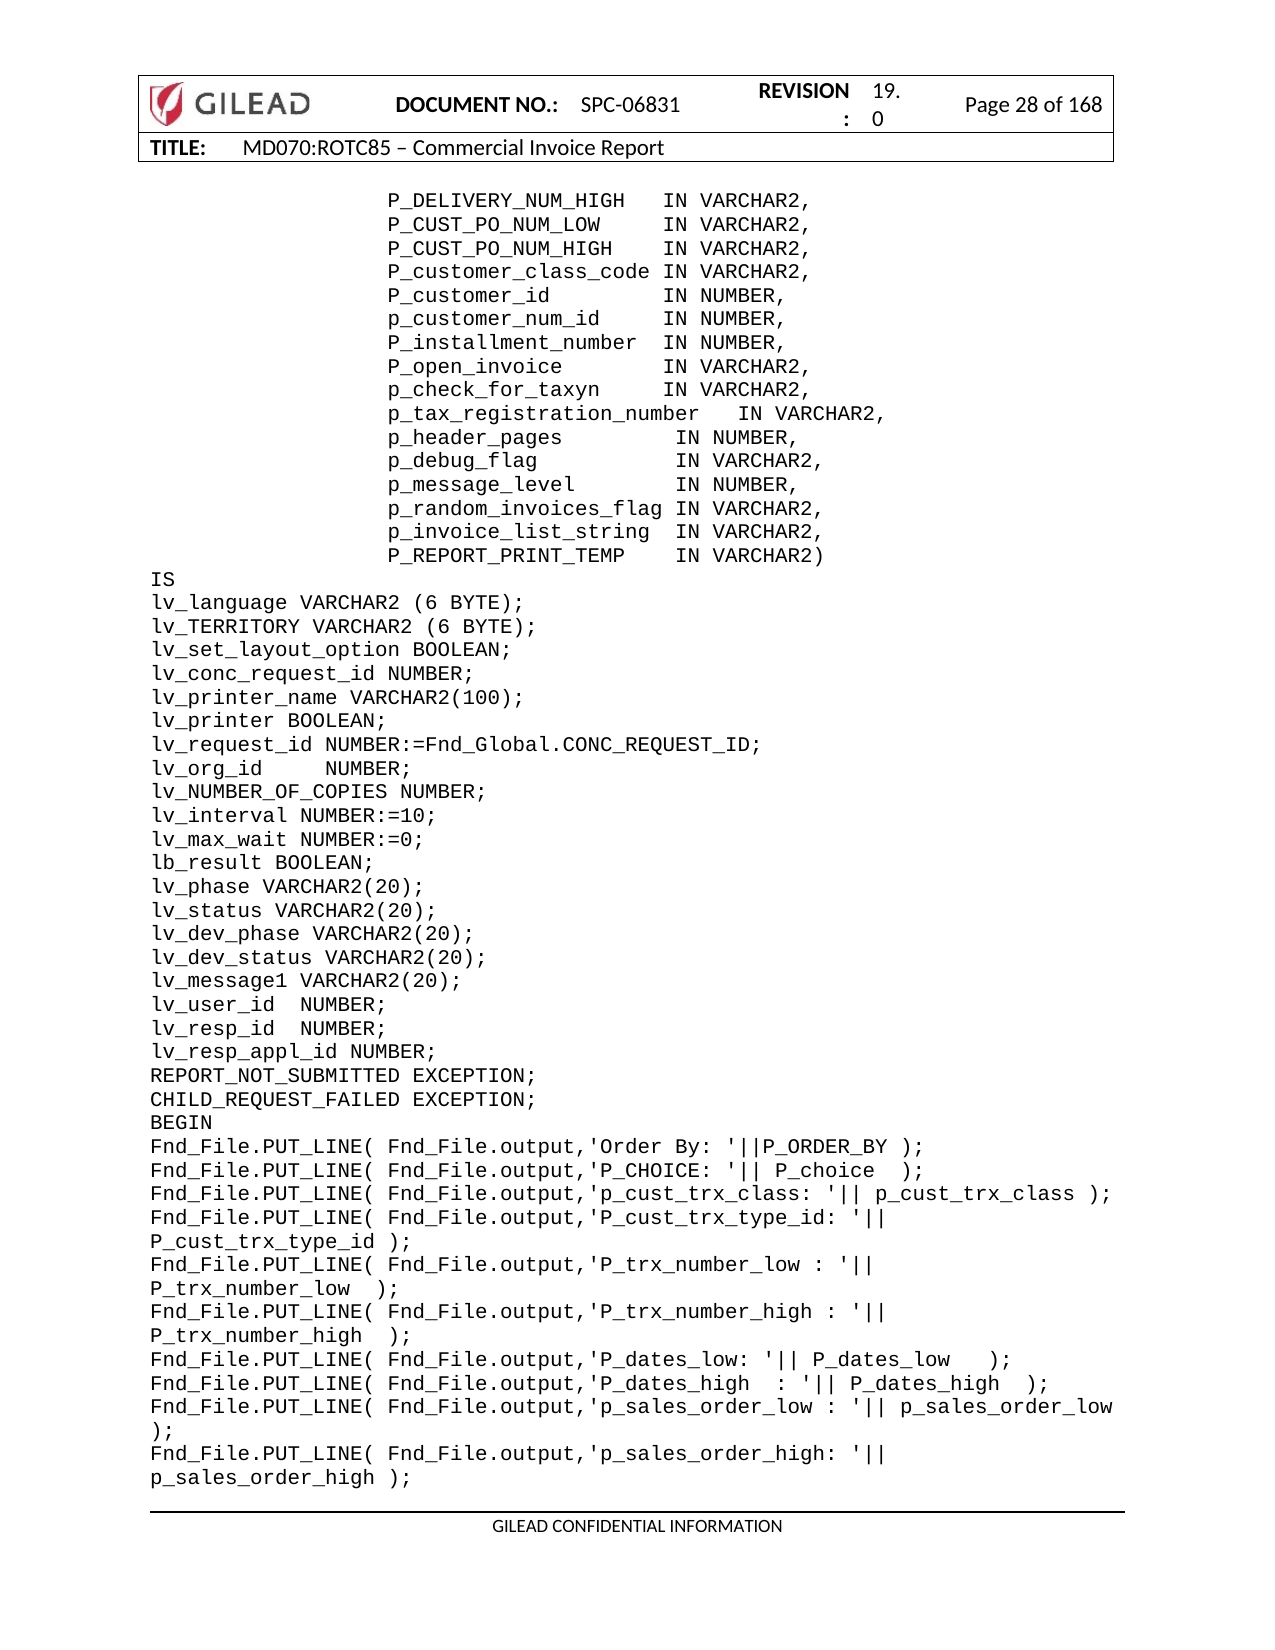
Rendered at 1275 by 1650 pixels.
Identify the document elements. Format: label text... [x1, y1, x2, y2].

text lv_conc_request_id NUMBER; [150, 663, 1125, 687]
text lv_org_id NUMBER; [150, 758, 1125, 781]
text lv_language VARCHAR2 (6 BYTE); [150, 592, 1125, 616]
text p_debug_flag IN VARCHAR2, [150, 450, 1125, 474]
text p_header_pages IN NUMBER, [150, 427, 1125, 450]
text lv_request_id NUMBER:=Fnd_Global.CONC_REQUEST_ID; [150, 734, 1125, 758]
text P_installment_number IN NUMBER, [150, 332, 1125, 356]
text Fnd_File.PUT_LINE( Fnd_File.output,'P_cust_trx_type_id: '||P_cust_trx_type_id ); [150, 1207, 1125, 1254]
text P_CUST_PO_NUM_HIGH IN VARCHAR2, [150, 237, 1125, 261]
text p_check_for_taxyn IN VARCHAR2, [150, 379, 1125, 403]
text Fnd_File.PUT_LINE( Fnd_File.output,'p_sales_order_high: '||p_sales_order_high ); [150, 1443, 1125, 1491]
text lv_printer_name VARCHAR2(100); [150, 687, 1125, 710]
text P_CUST_PO_NUM_LOW IN VARCHAR2, [150, 214, 1125, 237]
text p_message_level IN NUMBER, [150, 474, 1125, 498]
text lv_dev_status VARCHAR2(20); [150, 947, 1125, 971]
text lb_result BOOLEAN; [150, 852, 1125, 876]
text Fnd_File.PUT_LINE( Fnd_File.output,'p_cust_trx_class: '|| p_cust_trx_class ); [150, 1183, 1125, 1207]
text p_invoice_list_string IN VARCHAR2, [150, 521, 1125, 545]
text Fnd_File.PUT_LINE( Fnd_File.output,'P_trx_number_high : '||P_trx_number_high ); [150, 1302, 1125, 1349]
text P_open_invoice IN VARCHAR2, [150, 356, 1125, 379]
text lv_dev_phase VARCHAR2(20); [150, 923, 1125, 947]
text Fnd_File.PUT_LINE( Fnd_File.output,'Order By: '||P_ORDER_BY ); [150, 1136, 1125, 1160]
text BEGIN [150, 1112, 1125, 1136]
text Fnd_File.PUT_LINE( Fnd_File.output,'P_dates_high : '|| P_dates_high ); [150, 1372, 1125, 1396]
text P_DELIVERY_NUM_HIGH IN VARCHAR2, [150, 190, 1125, 214]
text lv_resp_id NUMBER; [150, 1018, 1125, 1041]
text p_customer_num_id IN NUMBER, [150, 308, 1125, 332]
text P_customer_class_code IN VARCHAR2, [150, 261, 1125, 285]
text P_REPORT_PRINT_TEMP IN VARCHAR2) [150, 545, 1125, 568]
text Fnd_File.PUT_LINE( Fnd_File.output,'p_sales_order_low : '|| p_sales_order_low ); [150, 1396, 1125, 1443]
text lv_interval NUMBER:=10; [150, 805, 1125, 829]
text Fnd_File.PUT_LINE( Fnd_File.output,'P_CHOICE: '|| P_choice ); [150, 1160, 1125, 1183]
text lv_set_layout_option BOOLEAN; [150, 639, 1125, 663]
text lv_phase VARCHAR2(20); [150, 876, 1125, 899]
text lv_max_wait NUMBER:=0; [150, 829, 1125, 852]
text REPORT_NOT_SUBMITTED EXCEPTION; [150, 1065, 1125, 1089]
picture [150, 82, 310, 126]
text lv_message1 VARCHAR2(20); [150, 971, 1125, 994]
text lv_user_id NUMBER; [150, 994, 1125, 1018]
text p_tax_registration_number IN VARCHAR2, [150, 403, 1125, 427]
text lv_printer BOOLEAN; [150, 710, 1125, 734]
text p_random_invoices_flag IN VARCHAR2, [150, 498, 1125, 521]
text CHILD_REQUEST_FAILED EXCEPTION; [150, 1089, 1125, 1112]
text lv_resp_appl_id NUMBER; [150, 1041, 1125, 1065]
text Fnd_File.PUT_LINE( Fnd_File.output,'P_trx_number_low : '|| P_trx_number_low ); [150, 1254, 1125, 1302]
text P_customer_id IN NUMBER, [150, 285, 1125, 308]
text lv_TERRITORY VARCHAR2 (6 BYTE); [150, 616, 1125, 639]
text lv_NUMBER_OF_COPIES NUMBER; [150, 781, 1125, 805]
text lv_status VARCHAR2(20); [150, 899, 1125, 923]
text Fnd_File.PUT_LINE( Fnd_File.output,'P_dates_low: '|| P_dates_low ); [150, 1349, 1125, 1372]
text IS [150, 568, 1125, 592]
